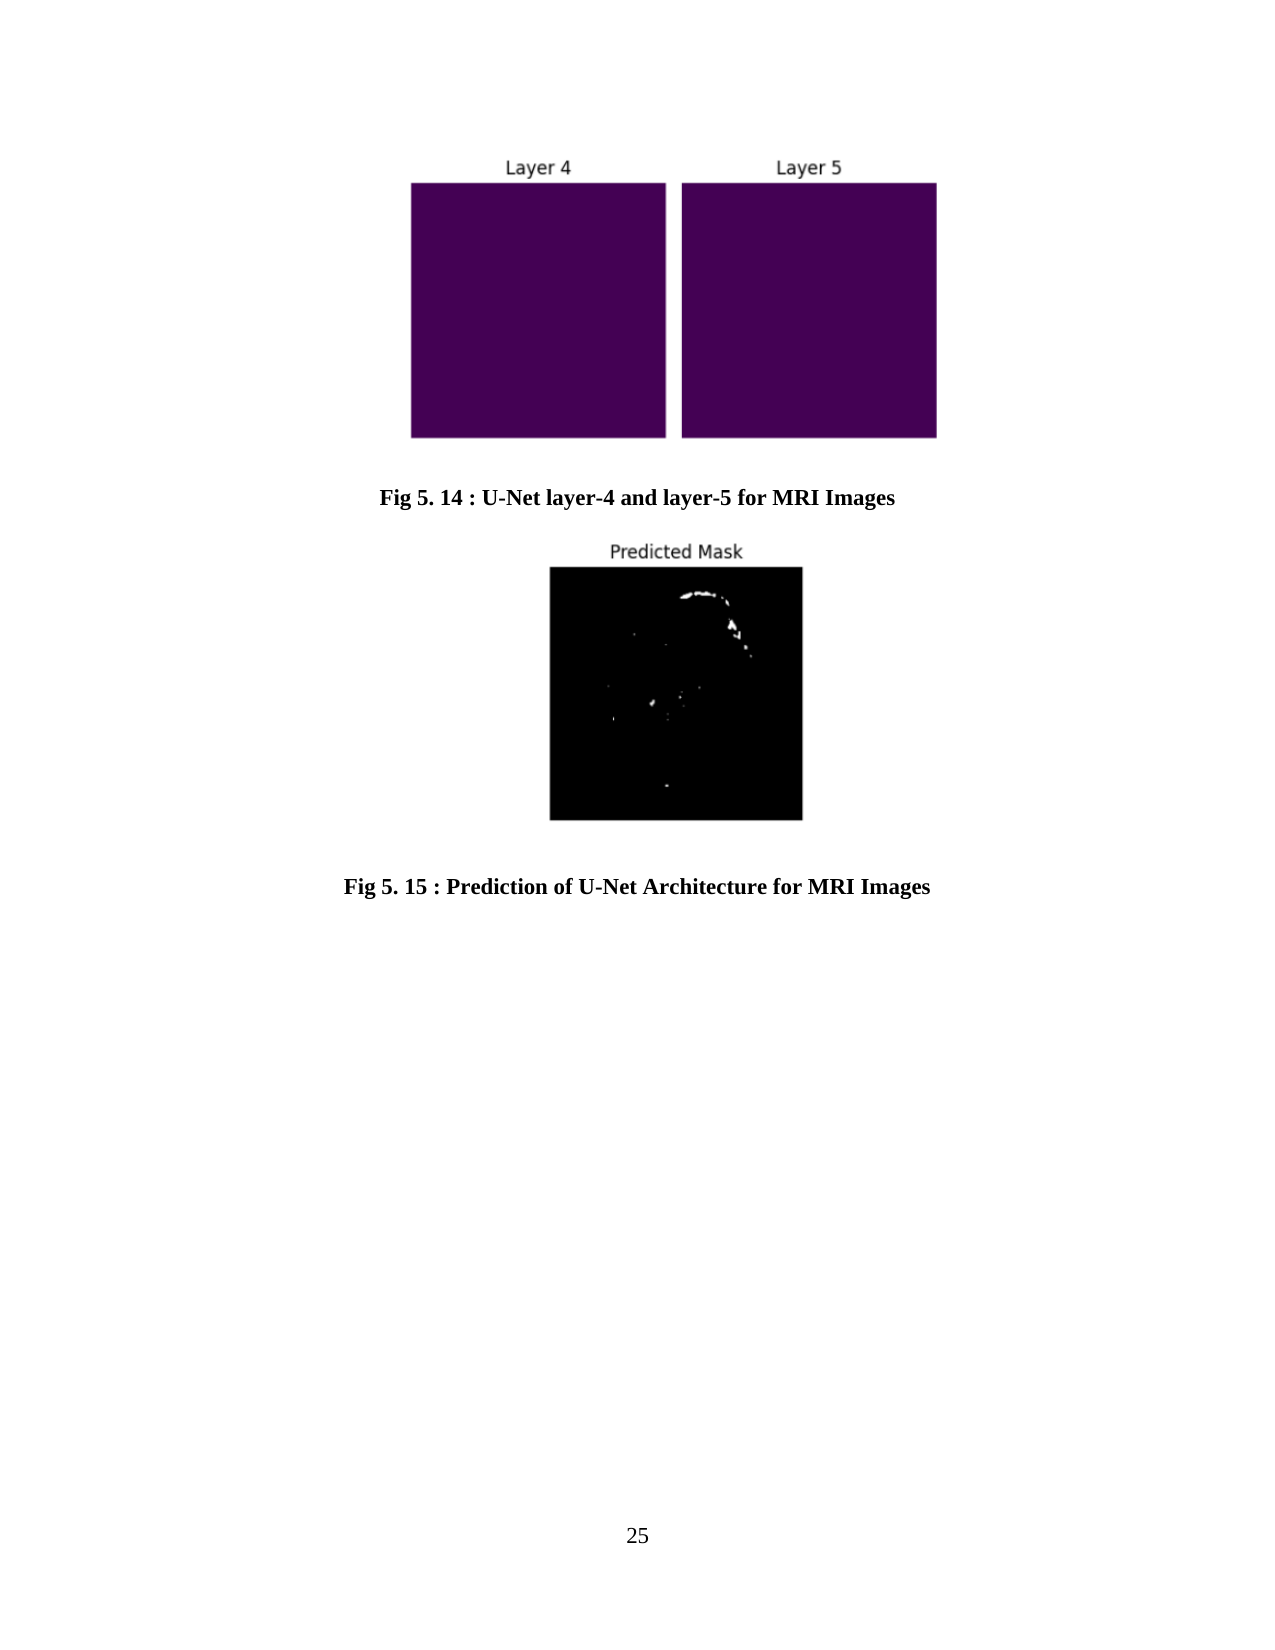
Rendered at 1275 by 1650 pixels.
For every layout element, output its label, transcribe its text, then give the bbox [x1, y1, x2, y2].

text Fig 5. 15 : Prediction of U-Net Architecture for MRI Images [150, 873, 1125, 899]
picture [539, 539, 811, 831]
picture [410, 150, 940, 441]
text Fig 5. 14 : U-Net layer-4 and layer-5 for MRI Images [150, 484, 1125, 510]
